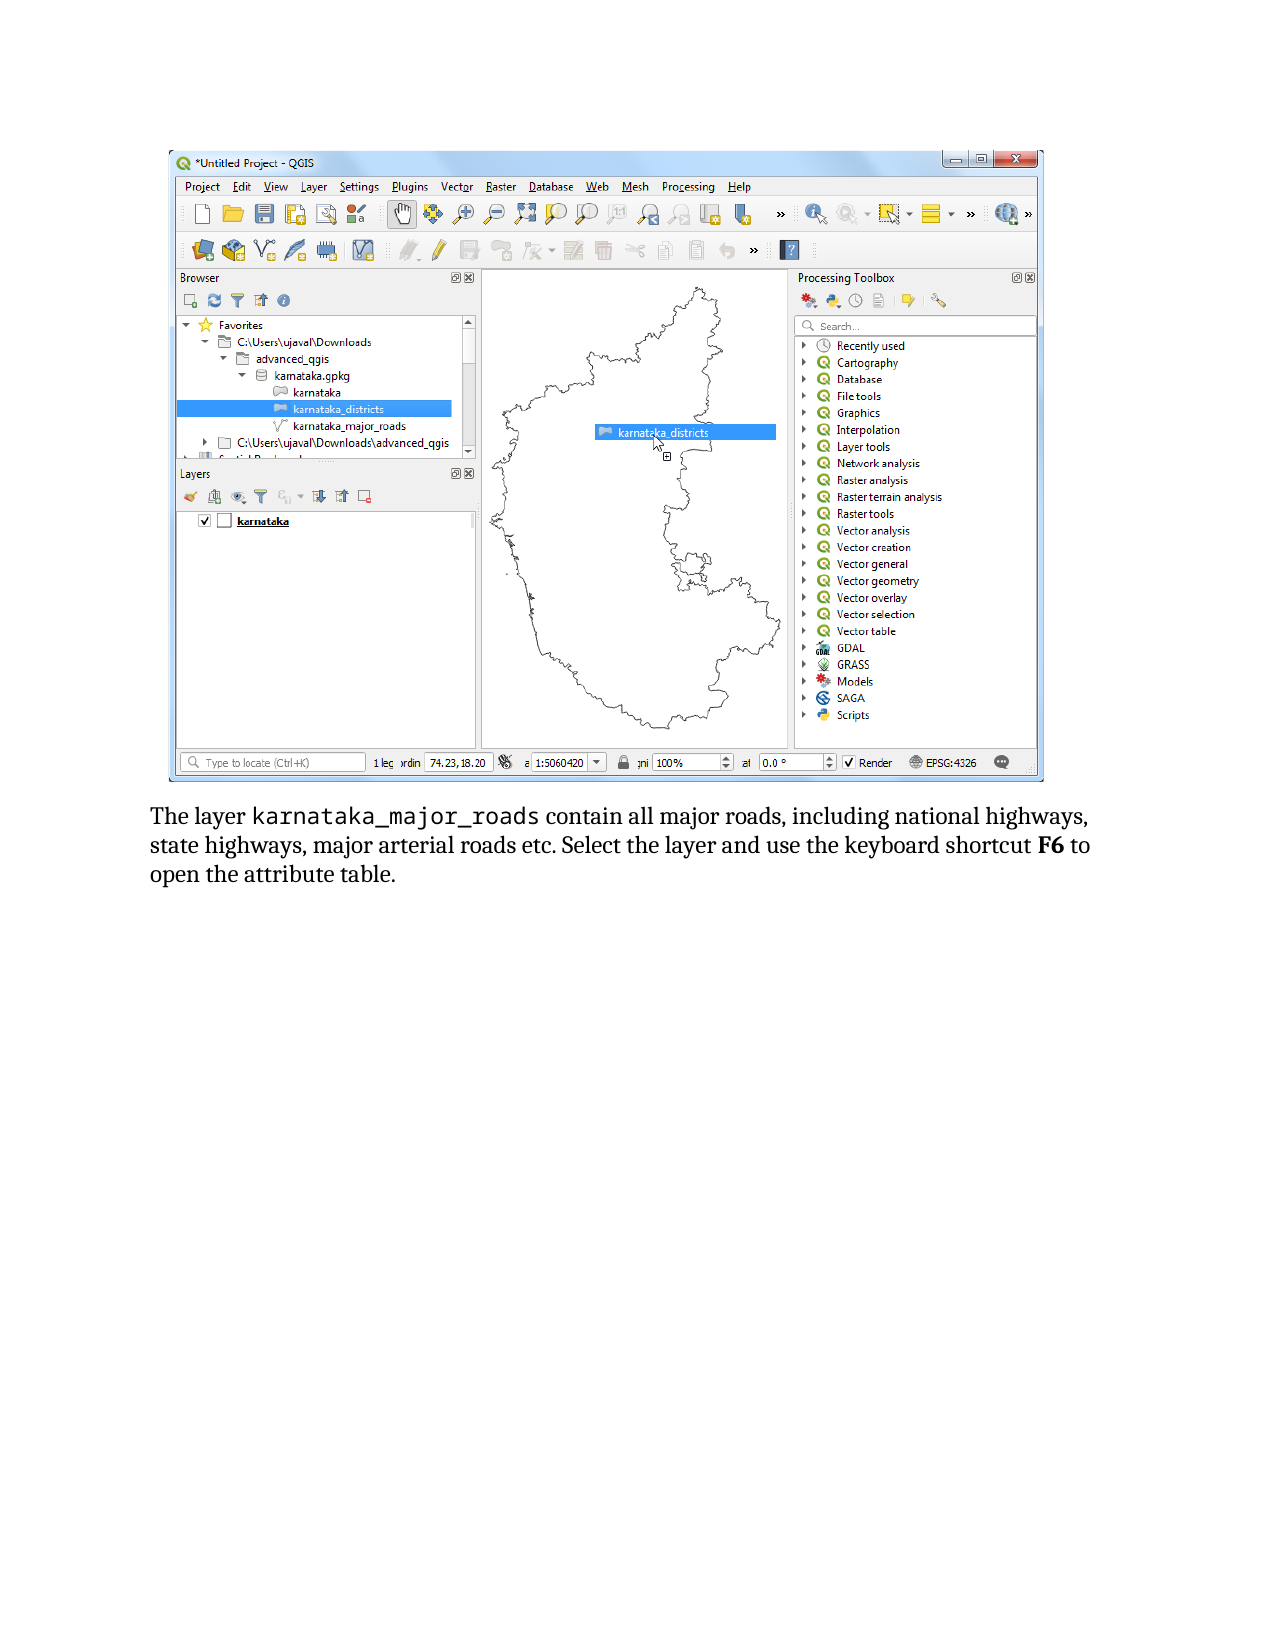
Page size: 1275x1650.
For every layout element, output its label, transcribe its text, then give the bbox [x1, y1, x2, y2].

picture [168, 150, 1044, 782]
text The layer karnataka_major_roads contain all major roads, including national highways, state highways, major arterial roads etc. Select the layer and use the keyboard shortcut F6 to open the attribute table. [150, 800, 1125, 889]
